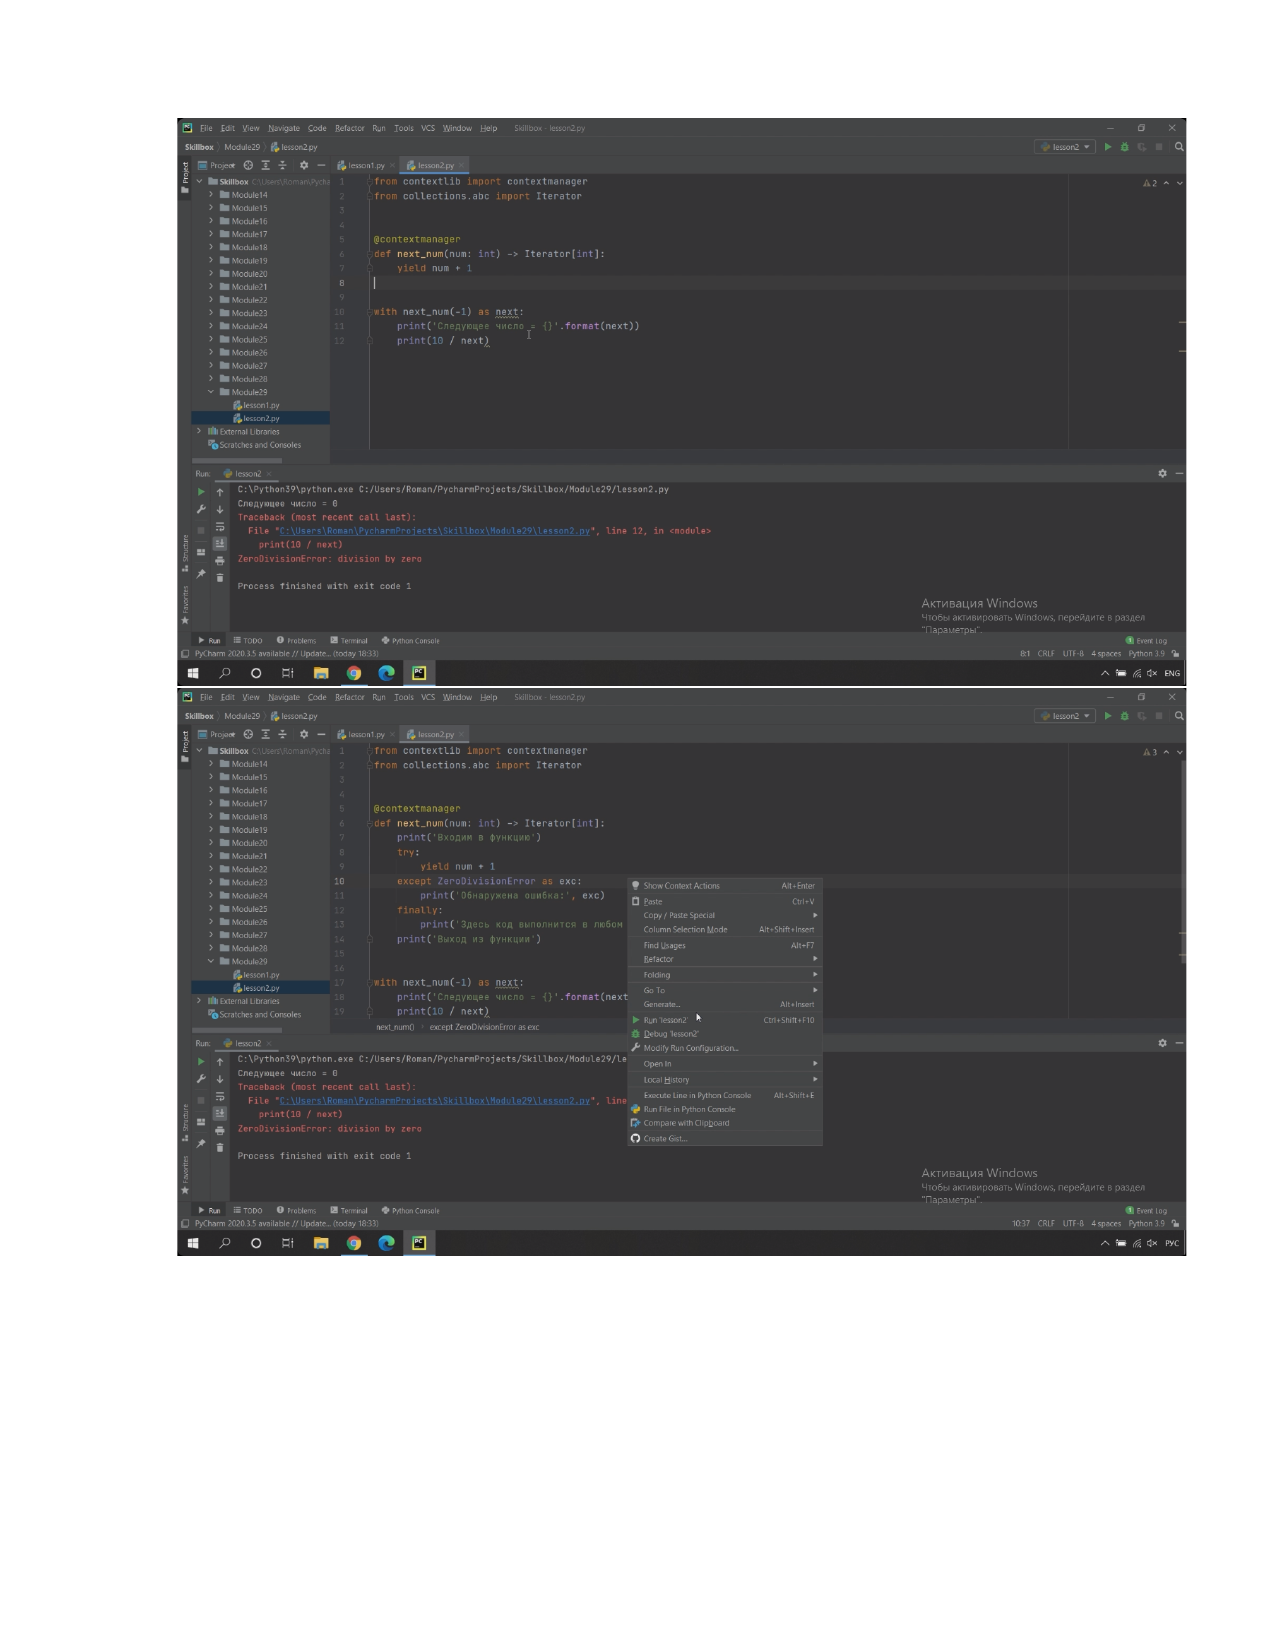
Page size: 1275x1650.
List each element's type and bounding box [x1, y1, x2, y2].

picture [177, 118, 1187, 686]
picture [177, 688, 1187, 1256]
